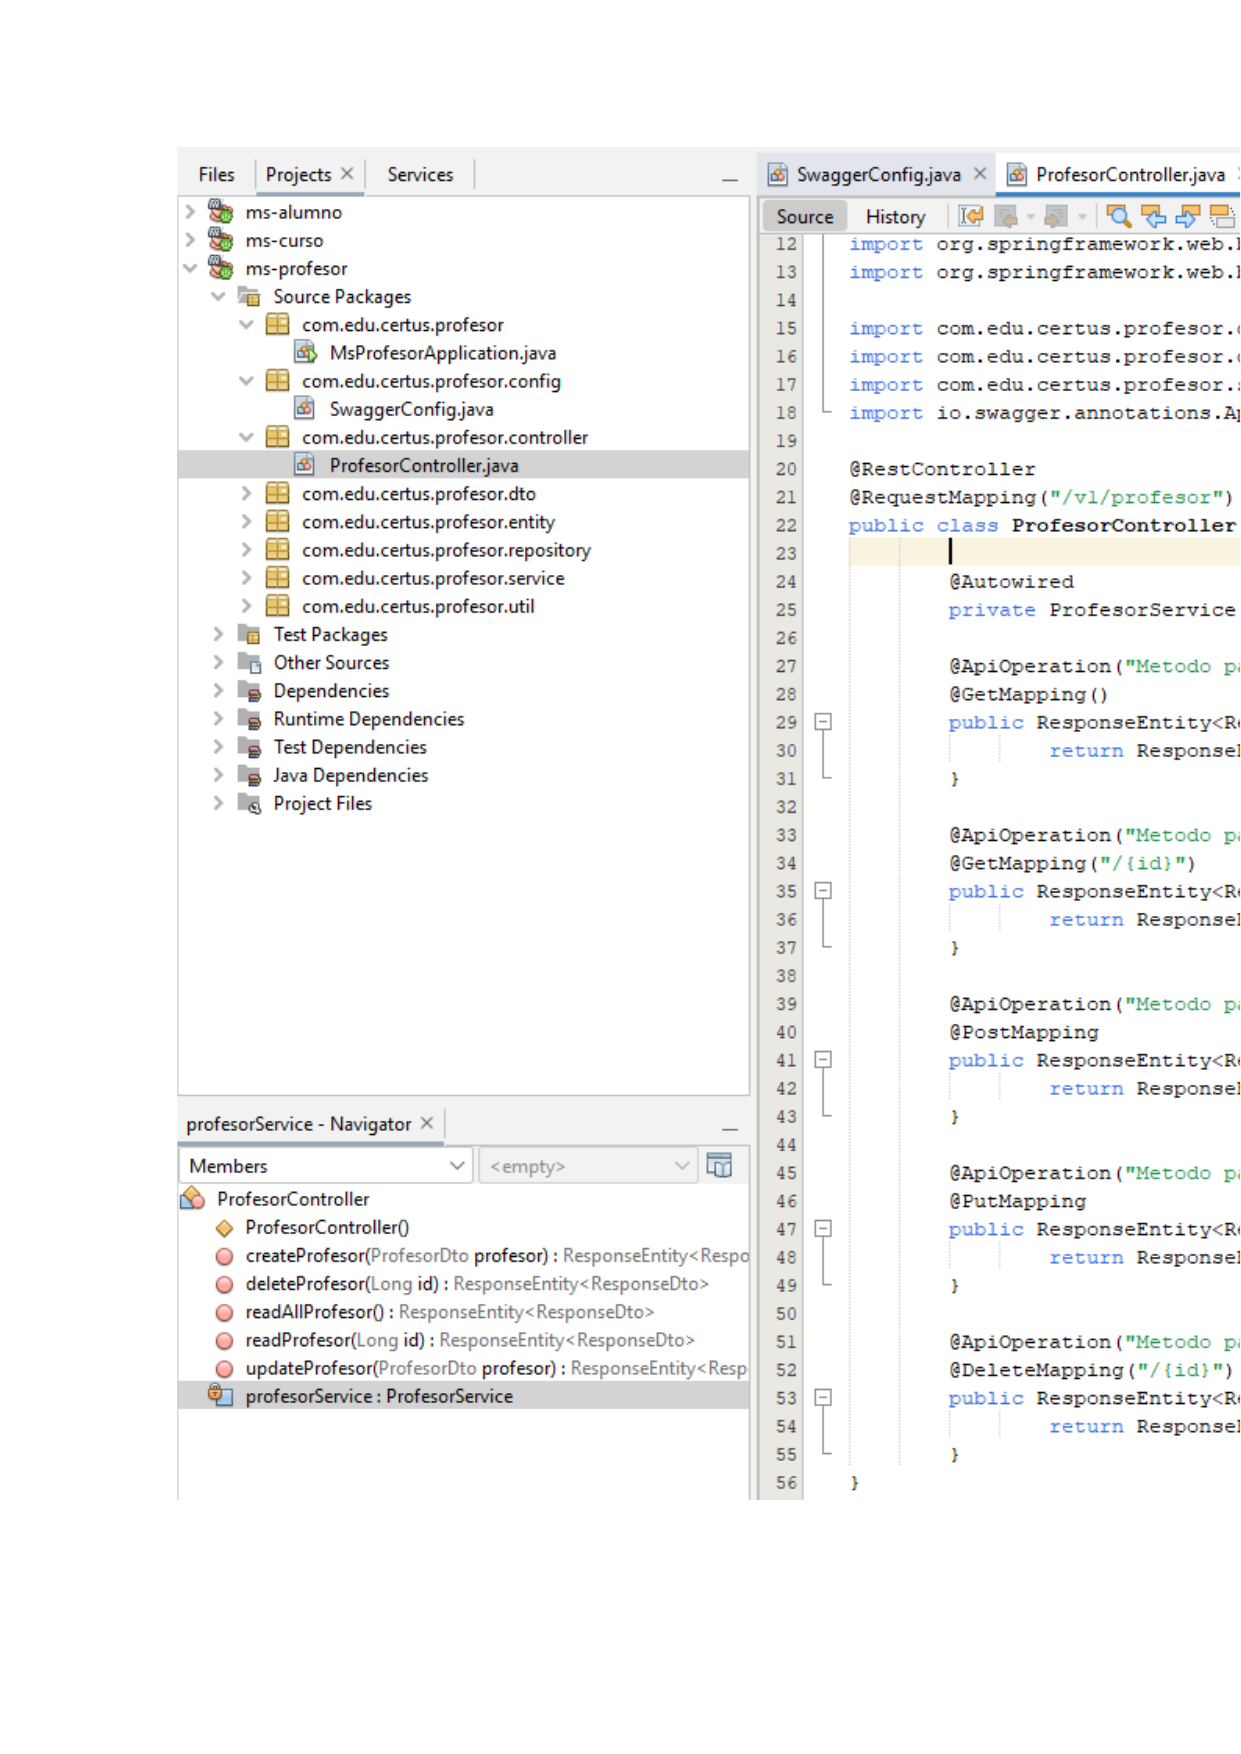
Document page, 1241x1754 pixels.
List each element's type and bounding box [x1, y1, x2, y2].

picture [177, 147, 1241, 1500]
